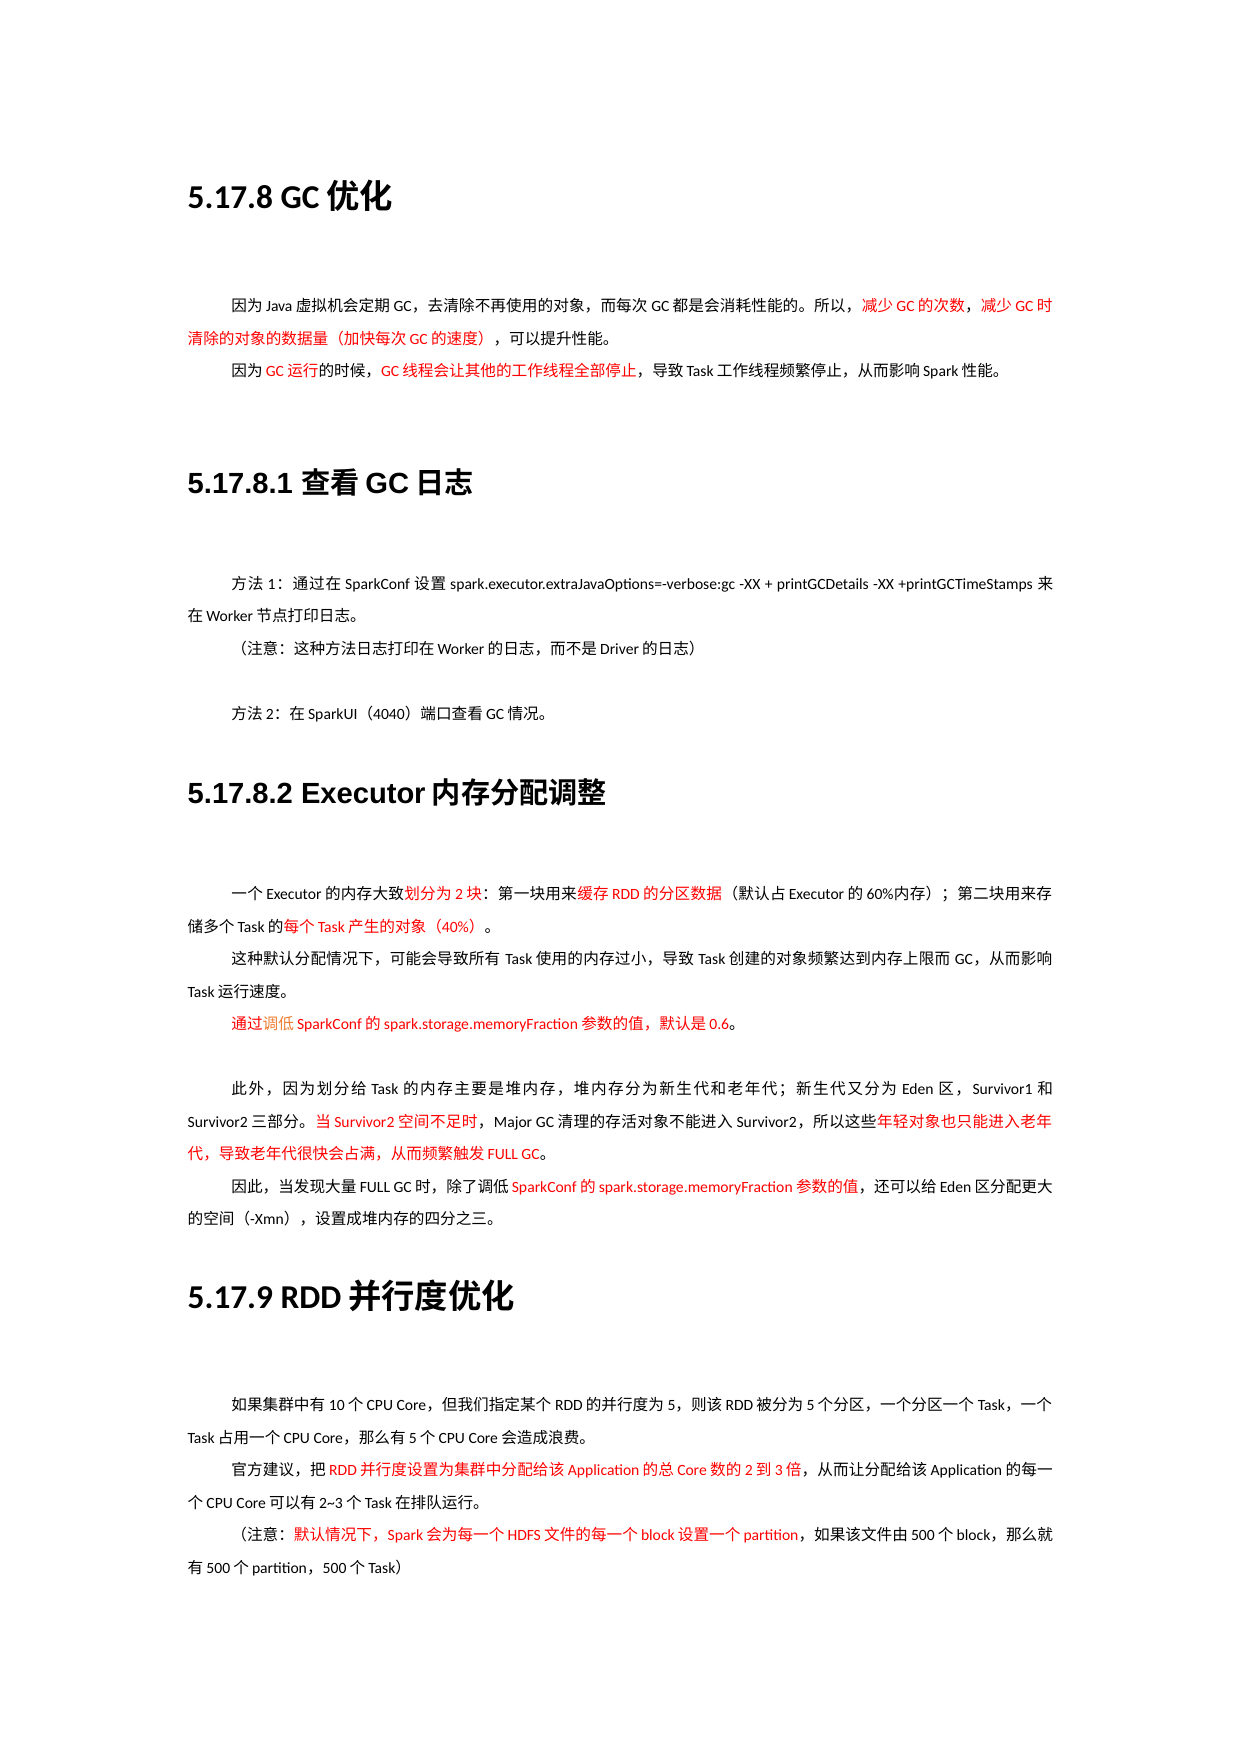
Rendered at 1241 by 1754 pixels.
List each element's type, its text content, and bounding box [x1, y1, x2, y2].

text 方法2：在SparkUI（4040）端口查看GC情况。 [187, 696, 1053, 729]
text 此外，因为划分给Task的内存主要是堆内存，堆内存分为新生代和老年代；新生代又分为Eden区，Survivor1和Survivor2三部分。当Survivor2空间不足时，Major GC清理的存活对象不能进入Survivor2，所以这些年轻对象也只能进入老年代，导致老年代很快会占满，从而频繁触发FULL GC。 [187, 1071, 1053, 1169]
subtitle 5.17.8 GC优化 [187, 162, 1053, 227]
text 因此，当发现大量FULL GC时，除了调低SparkConf的spark.storage.memoryFraction参数的值，还可以给Eden区分配更大的空间（-Xmn），设置成堆内存的四分之三。 [187, 1169, 1053, 1234]
text 一个Executor的内存大致划分为2块：第一块用来缓存RDD的分区数据（默认占Executor的60%内存）；第二块用来存储多个Task的每个Task产生的对象（40%）。 [187, 876, 1053, 941]
text 方法1：通过在SparkConf设置spark.executor.extraJavaOptions=-verbose:gc -XX + printGCDetails -XX +printGCTimeStamps来在Worker节点打印日志。 [187, 566, 1053, 631]
text 官方建议，把RDD并行度设置为集群中分配给该Application的总Core数的2到3倍，从而让分配给该Application的每一个CPU Core可以有2~3个Task在排队运行。 [187, 1453, 1053, 1518]
text 因为GC运行的时候，GC线程会让其他的工作线程全部停止，导致Task工作线程频繁停止，从而影响Spark性能。 [187, 354, 1053, 386]
text 通过调低SparkConf的spark.storage.memoryFraction参数的值，默认是0.6。 [187, 1006, 1053, 1039]
subtitle 5.17.8.2 Executor内存分配调整 [187, 758, 1053, 823]
text 这种默认分配情况下，可能会导致所有Task使用的内存过小，导致Task创建的对象频繁达到内存上限而GC，从而影响Task运行速度。 [187, 941, 1053, 1006]
text 如果集群中有10个CPU Core，但我们指定某个RDD的并行度为5，则该RDD被分为5个分区，一个分区一个Task，一个Task占用一个CPU Core，那么有5个CPU Core会造成浪费。 [187, 1388, 1053, 1453]
text （注意：默认情况下，Spark会为每一个HDFS文件的每一个block设置一个partition，如果该文件由500个block，那么就有500个partition，500个Task） [187, 1518, 1053, 1583]
text （注意：这种方法日志打印在Worker的日志，而不是Driver的日志） [187, 631, 1053, 664]
text 因为Java虚拟机会定期GC，去清除不再使用的对象，而每次GC都是会消耗性能的。所以，减少GC的次数，减少GC时清除的对象的数据量（加快每次GC的速度），可以提升性能。 [187, 289, 1053, 354]
subtitle 5.17.8.1 查看GC日志 [187, 448, 1053, 513]
subtitle 5.17.9 RDD并行度优化 [187, 1261, 1053, 1326]
